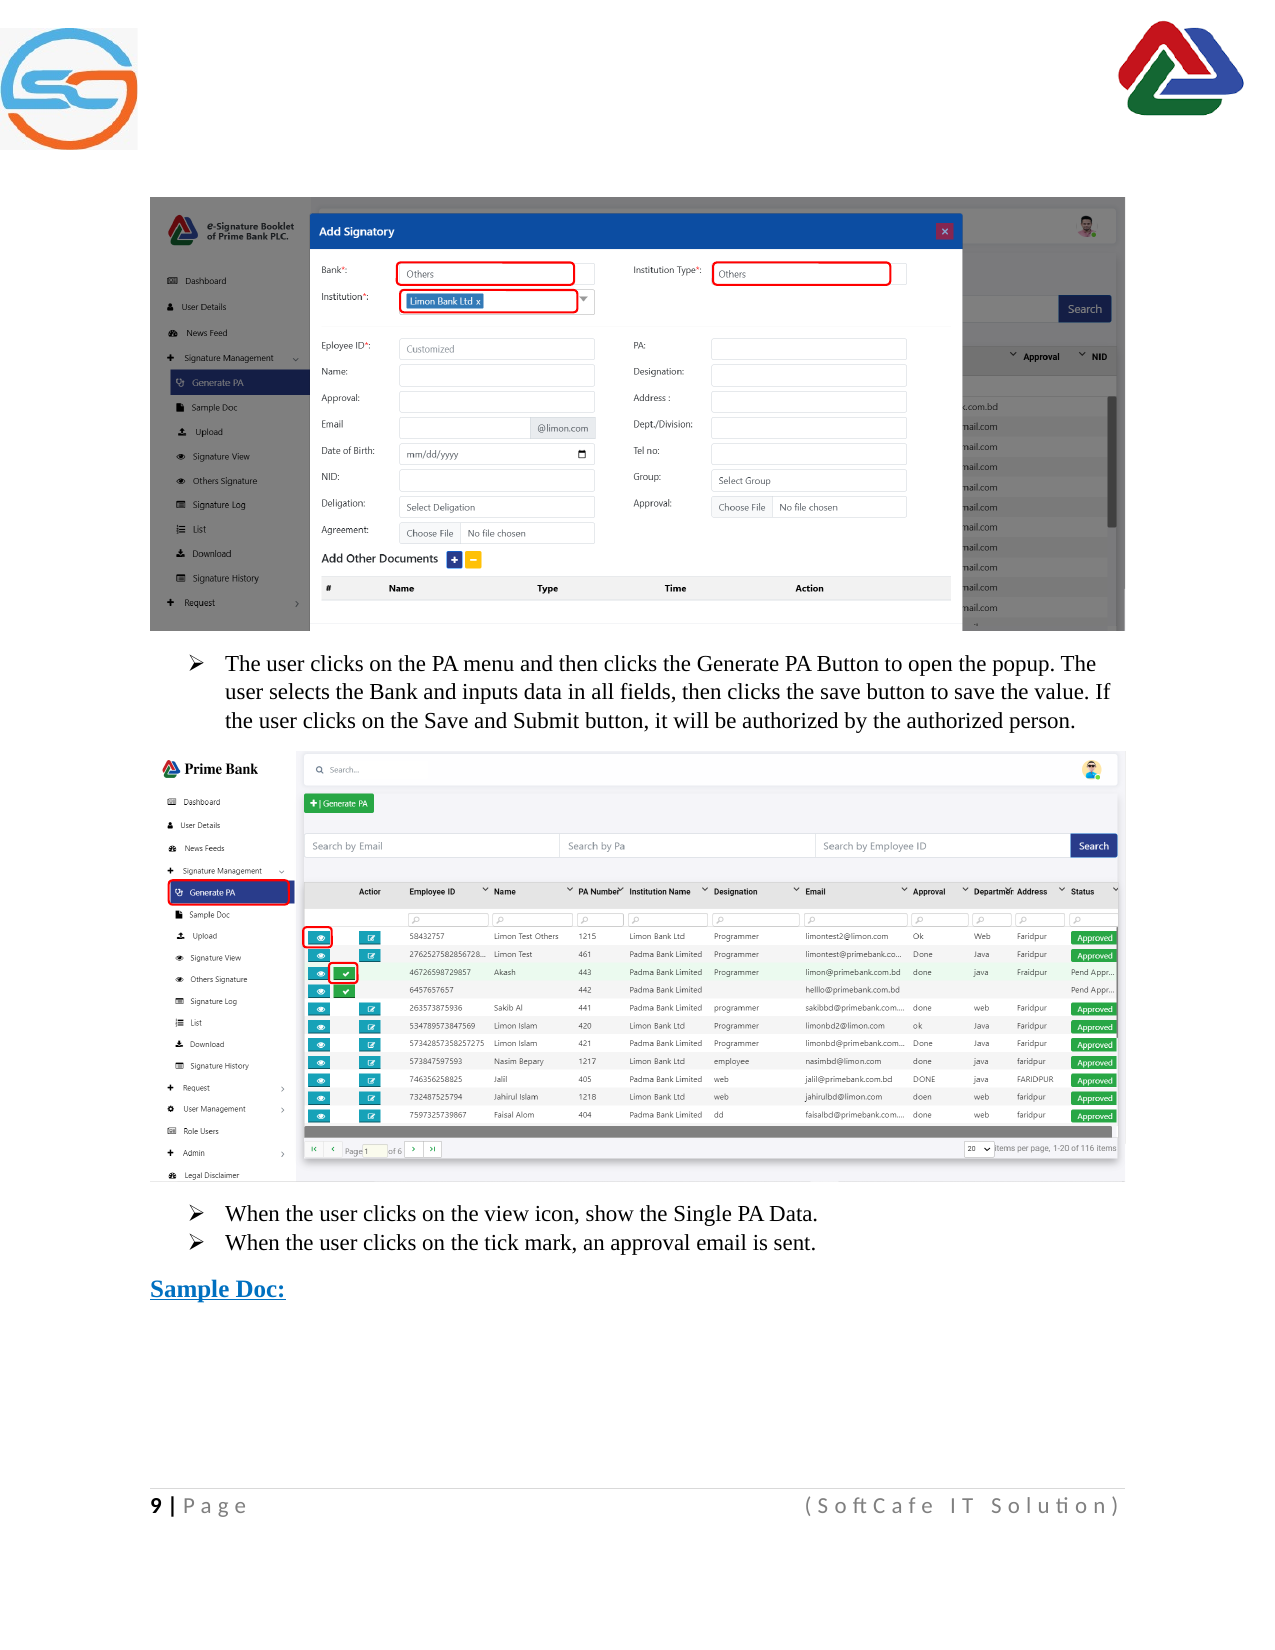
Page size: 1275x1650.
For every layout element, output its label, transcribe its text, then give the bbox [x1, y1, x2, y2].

picture [0, 28, 138, 150]
picture [150, 197, 1125, 631]
list When the user clicks on the view icon, show the Single PA Data. [187, 1200, 1125, 1227]
list When the user clicks on the tick mark, an approval email is sent. [187, 1229, 1125, 1255]
picture [1088, 7, 1269, 139]
picture [150, 751, 1125, 1182]
list The user clicks on the PA menu and then clicks the Generate PA Button to open the popup. The user selects the Bank and inputs data in all fields, then clicks the save button to save the value. If the user clicks on the Save and Submit button, it will be authorized by the authorized person. [187, 650, 1125, 733]
text Sample Doc: [150, 1274, 1125, 1303]
